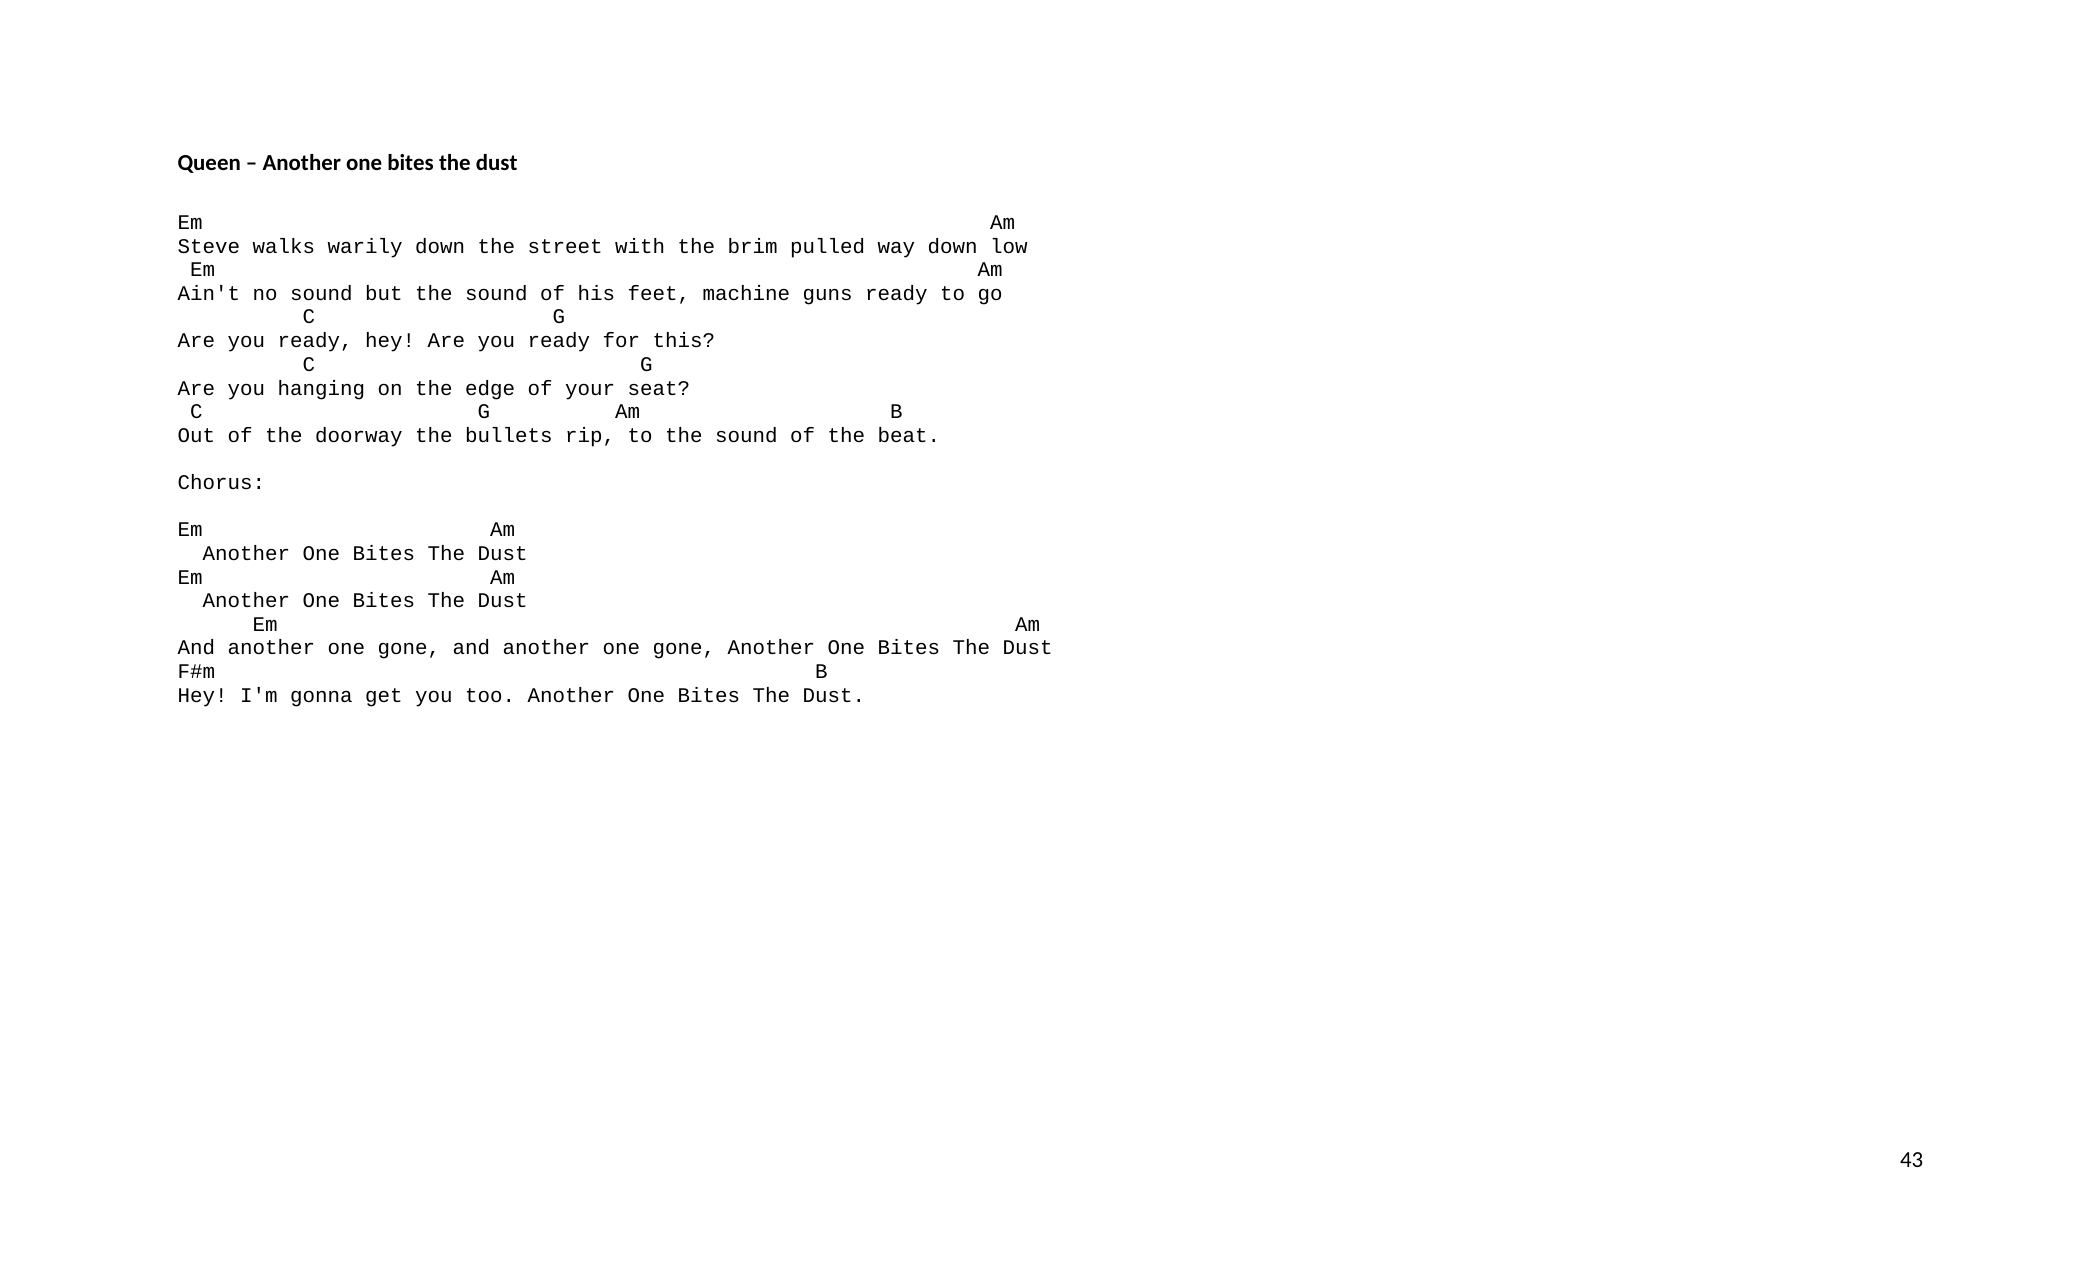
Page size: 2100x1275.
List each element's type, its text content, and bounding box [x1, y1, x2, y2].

text C G Am B [177, 401, 1923, 425]
text Queen – Another one bites the dust [177, 148, 1923, 176]
text C G [177, 307, 1923, 330]
text F#m B [177, 661, 1923, 685]
text Hey! I'm gonna get you too. Another One Bites The Dust. [177, 685, 1923, 708]
text Em Am [177, 614, 1923, 638]
text Are you hanging on the edge of your seat? [177, 377, 1923, 401]
text Em Am [177, 519, 1923, 543]
text Em Am [177, 259, 1923, 283]
text Out of the doorway the bullets rip, to the sound of the beat. [177, 425, 1923, 448]
text Steve walks warily down the street with the brim pulled way down low [177, 236, 1923, 259]
text Another One Bites The Dust [177, 590, 1923, 614]
text Ain't no sound but the sound of his feet, machine guns ready to go [177, 283, 1923, 307]
text Are you ready, hey! Are you ready for this? [177, 330, 1923, 354]
text C G [177, 354, 1923, 377]
text Em Am [177, 212, 1923, 236]
text Em Am [177, 567, 1923, 590]
text Another One Bites The Dust [177, 543, 1923, 567]
text And another one gone, and another one gone, Another One Bites The Dust [177, 638, 1923, 661]
text Chorus: [177, 472, 1923, 496]
